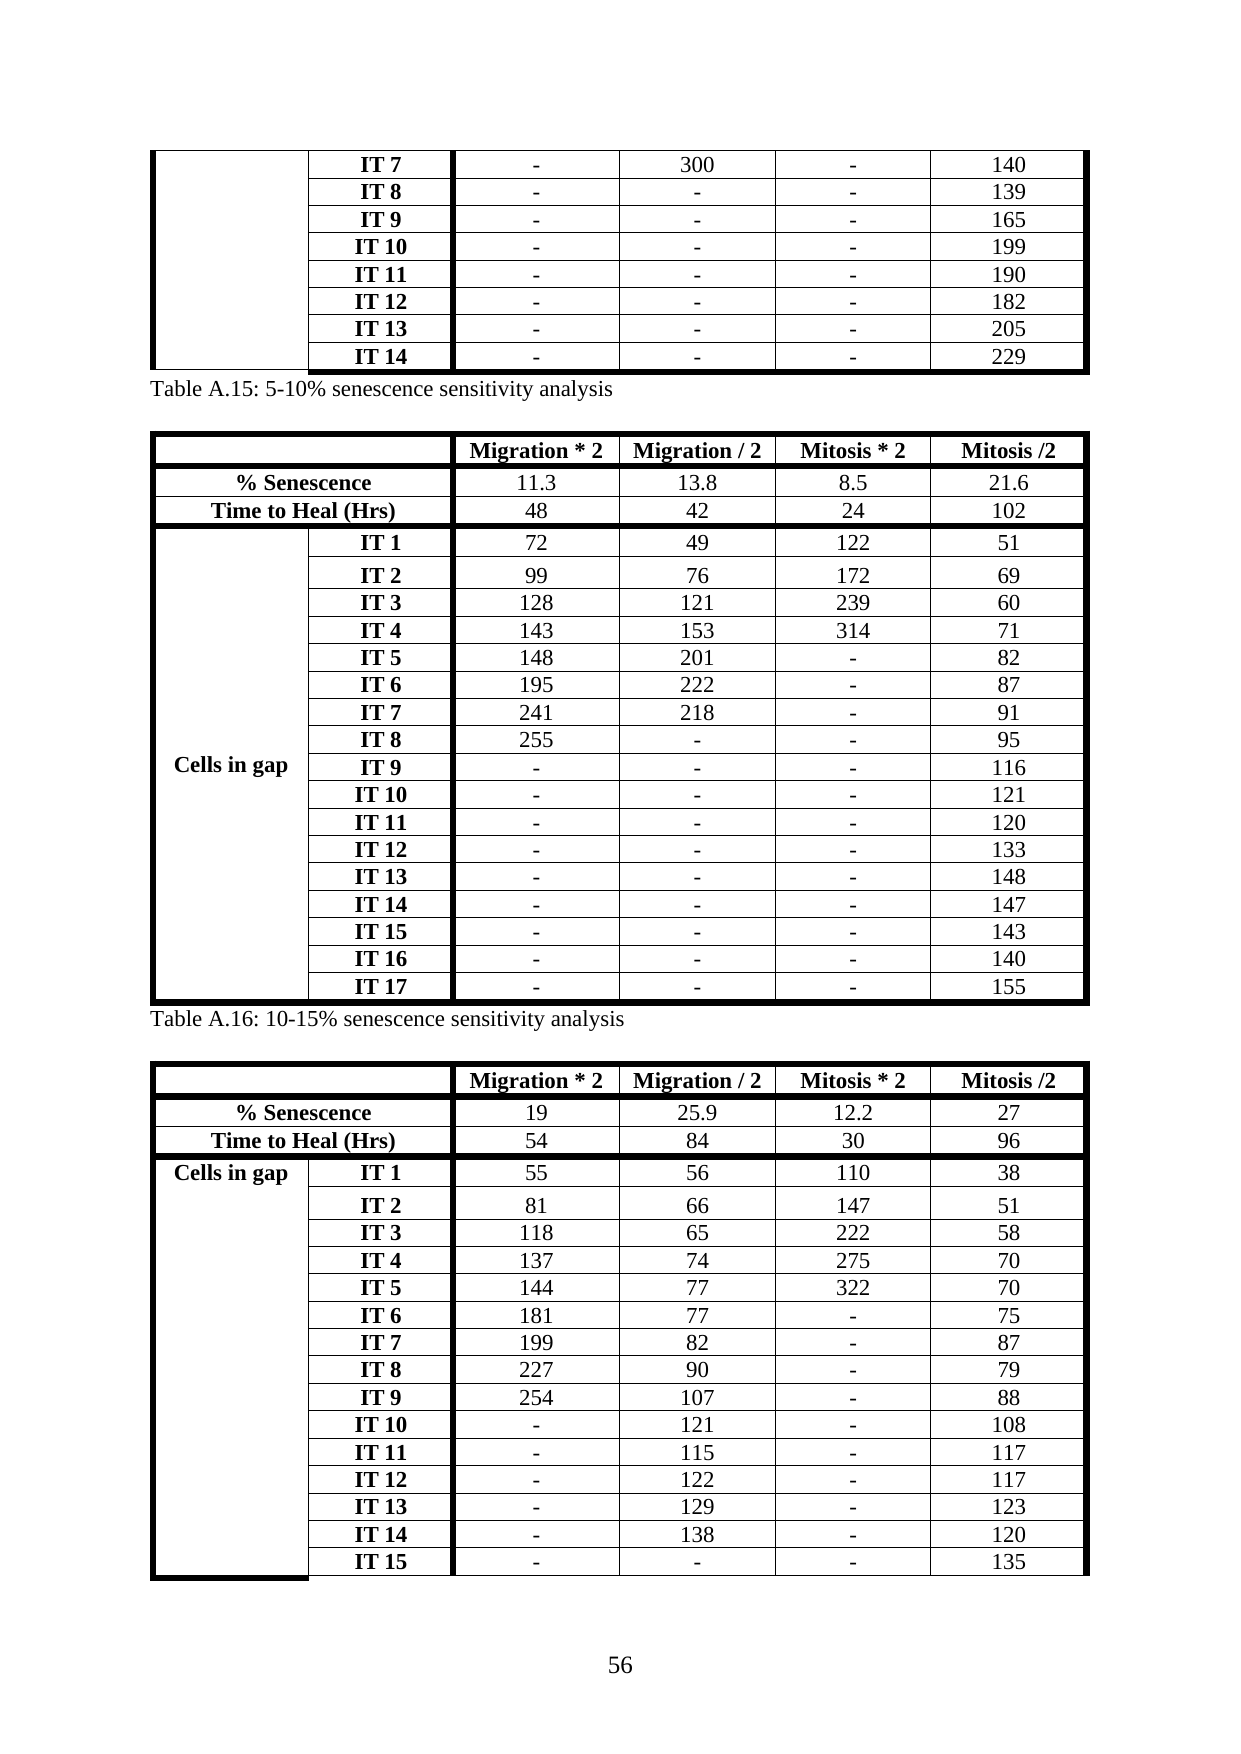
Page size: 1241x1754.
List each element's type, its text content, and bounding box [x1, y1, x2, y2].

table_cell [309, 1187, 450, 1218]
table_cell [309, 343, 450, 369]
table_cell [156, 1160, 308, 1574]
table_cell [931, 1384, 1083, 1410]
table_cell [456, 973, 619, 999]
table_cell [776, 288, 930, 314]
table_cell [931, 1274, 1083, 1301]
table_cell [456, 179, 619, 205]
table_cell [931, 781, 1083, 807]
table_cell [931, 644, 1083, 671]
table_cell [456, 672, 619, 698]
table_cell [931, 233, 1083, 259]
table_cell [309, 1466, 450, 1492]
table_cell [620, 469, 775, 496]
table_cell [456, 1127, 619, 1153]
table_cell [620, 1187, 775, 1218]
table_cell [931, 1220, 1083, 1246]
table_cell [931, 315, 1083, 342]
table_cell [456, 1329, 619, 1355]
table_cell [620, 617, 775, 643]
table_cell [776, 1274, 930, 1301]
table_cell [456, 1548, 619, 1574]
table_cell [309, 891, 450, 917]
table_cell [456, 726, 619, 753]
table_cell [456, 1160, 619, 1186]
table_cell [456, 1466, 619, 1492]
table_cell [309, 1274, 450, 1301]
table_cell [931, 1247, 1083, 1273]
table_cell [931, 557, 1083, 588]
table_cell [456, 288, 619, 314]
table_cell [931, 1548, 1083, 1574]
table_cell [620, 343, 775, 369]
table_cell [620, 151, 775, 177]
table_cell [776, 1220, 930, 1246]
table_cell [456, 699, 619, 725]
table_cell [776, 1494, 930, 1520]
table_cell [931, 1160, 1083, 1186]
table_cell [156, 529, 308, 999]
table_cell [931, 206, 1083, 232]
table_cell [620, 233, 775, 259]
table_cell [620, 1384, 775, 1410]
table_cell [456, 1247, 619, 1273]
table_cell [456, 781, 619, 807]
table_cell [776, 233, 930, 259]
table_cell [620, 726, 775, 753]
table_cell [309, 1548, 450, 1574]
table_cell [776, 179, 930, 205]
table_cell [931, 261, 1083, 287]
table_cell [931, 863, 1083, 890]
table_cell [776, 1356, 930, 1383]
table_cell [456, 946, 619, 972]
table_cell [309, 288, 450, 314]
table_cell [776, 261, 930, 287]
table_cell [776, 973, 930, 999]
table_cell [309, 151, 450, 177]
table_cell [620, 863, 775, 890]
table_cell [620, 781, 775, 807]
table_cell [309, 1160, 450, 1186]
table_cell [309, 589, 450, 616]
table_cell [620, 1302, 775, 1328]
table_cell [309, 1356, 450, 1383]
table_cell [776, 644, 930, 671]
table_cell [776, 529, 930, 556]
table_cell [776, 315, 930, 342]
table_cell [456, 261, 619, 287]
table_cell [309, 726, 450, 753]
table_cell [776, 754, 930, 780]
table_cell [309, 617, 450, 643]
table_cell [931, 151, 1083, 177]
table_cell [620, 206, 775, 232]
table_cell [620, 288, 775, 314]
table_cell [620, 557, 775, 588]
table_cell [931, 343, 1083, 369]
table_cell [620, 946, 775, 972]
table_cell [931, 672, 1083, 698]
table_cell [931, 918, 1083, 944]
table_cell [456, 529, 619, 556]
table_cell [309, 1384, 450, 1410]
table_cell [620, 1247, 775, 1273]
text Table A.15: 5-10% senescence sensitivity analysis [150, 375, 1090, 431]
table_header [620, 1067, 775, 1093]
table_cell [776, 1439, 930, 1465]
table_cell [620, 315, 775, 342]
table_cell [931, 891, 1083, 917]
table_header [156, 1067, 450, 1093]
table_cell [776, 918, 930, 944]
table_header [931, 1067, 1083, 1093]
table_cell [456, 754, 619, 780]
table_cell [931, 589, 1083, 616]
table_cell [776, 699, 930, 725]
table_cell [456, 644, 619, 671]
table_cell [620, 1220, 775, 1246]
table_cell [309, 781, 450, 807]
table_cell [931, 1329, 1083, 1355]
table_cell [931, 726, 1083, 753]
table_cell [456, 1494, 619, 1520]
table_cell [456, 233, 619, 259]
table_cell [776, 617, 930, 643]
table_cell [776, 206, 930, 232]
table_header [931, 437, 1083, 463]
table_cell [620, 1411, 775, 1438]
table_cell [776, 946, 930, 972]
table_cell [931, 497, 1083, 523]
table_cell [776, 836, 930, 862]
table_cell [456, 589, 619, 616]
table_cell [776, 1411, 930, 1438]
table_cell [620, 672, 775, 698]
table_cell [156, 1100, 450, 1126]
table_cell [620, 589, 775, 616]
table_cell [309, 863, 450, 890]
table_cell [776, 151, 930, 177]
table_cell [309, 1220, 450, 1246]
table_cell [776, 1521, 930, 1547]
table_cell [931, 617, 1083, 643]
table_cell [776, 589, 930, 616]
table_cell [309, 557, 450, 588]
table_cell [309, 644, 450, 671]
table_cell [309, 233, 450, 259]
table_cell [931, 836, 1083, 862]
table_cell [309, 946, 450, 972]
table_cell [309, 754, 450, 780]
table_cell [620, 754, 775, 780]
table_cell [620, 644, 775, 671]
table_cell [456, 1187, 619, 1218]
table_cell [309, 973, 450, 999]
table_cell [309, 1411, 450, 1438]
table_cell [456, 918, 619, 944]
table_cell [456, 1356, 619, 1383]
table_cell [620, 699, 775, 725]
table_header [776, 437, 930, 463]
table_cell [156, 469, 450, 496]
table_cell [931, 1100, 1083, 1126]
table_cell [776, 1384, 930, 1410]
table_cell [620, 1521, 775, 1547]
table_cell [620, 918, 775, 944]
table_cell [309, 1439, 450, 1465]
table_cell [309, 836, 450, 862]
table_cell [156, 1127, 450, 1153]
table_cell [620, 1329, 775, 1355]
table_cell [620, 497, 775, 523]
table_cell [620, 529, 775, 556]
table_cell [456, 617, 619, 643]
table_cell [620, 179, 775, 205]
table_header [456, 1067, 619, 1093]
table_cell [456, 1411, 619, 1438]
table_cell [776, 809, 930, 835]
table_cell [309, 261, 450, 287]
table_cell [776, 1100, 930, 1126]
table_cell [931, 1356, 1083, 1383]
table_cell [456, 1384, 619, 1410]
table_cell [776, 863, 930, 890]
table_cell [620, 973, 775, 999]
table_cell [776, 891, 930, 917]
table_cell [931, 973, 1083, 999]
text Table A.16: 10-15% senescence sensitivity analysis [150, 1006, 1090, 1061]
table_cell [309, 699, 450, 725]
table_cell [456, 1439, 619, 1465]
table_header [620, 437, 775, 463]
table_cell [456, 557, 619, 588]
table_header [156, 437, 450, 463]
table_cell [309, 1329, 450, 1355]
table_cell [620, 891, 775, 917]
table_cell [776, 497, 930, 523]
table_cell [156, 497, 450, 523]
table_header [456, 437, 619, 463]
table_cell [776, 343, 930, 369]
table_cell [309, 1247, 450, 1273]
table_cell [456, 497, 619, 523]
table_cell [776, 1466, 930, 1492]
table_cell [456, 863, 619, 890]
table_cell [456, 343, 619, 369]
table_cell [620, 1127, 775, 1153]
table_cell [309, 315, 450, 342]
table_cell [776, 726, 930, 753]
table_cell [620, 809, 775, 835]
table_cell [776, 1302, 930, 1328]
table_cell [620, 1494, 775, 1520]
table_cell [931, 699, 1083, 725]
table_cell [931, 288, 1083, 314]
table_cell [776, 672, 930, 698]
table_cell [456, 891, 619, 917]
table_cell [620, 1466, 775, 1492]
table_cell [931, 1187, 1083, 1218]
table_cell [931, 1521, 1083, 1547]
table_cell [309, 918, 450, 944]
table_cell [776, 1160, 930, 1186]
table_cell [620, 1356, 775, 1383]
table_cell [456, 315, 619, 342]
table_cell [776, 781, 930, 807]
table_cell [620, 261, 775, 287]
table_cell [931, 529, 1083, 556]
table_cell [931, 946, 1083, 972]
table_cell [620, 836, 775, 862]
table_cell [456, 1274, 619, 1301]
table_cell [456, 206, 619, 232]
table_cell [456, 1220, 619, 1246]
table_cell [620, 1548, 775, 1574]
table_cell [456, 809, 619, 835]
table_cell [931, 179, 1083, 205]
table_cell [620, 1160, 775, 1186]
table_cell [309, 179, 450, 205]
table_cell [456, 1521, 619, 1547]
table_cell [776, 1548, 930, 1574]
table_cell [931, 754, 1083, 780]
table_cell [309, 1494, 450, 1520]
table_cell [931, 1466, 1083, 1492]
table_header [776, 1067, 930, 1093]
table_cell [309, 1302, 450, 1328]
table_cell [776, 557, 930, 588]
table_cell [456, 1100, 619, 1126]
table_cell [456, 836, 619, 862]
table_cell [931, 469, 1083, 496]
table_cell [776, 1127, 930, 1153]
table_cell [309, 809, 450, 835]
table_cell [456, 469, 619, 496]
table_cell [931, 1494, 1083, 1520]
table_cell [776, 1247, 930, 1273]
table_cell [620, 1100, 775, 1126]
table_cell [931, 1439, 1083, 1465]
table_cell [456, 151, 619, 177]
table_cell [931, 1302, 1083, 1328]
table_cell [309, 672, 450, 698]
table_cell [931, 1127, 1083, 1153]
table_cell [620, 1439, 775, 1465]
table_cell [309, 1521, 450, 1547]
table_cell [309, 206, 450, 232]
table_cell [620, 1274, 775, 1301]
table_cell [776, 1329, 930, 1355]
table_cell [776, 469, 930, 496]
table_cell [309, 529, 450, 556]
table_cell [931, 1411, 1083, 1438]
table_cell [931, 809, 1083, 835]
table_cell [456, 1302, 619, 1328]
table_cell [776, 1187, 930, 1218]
